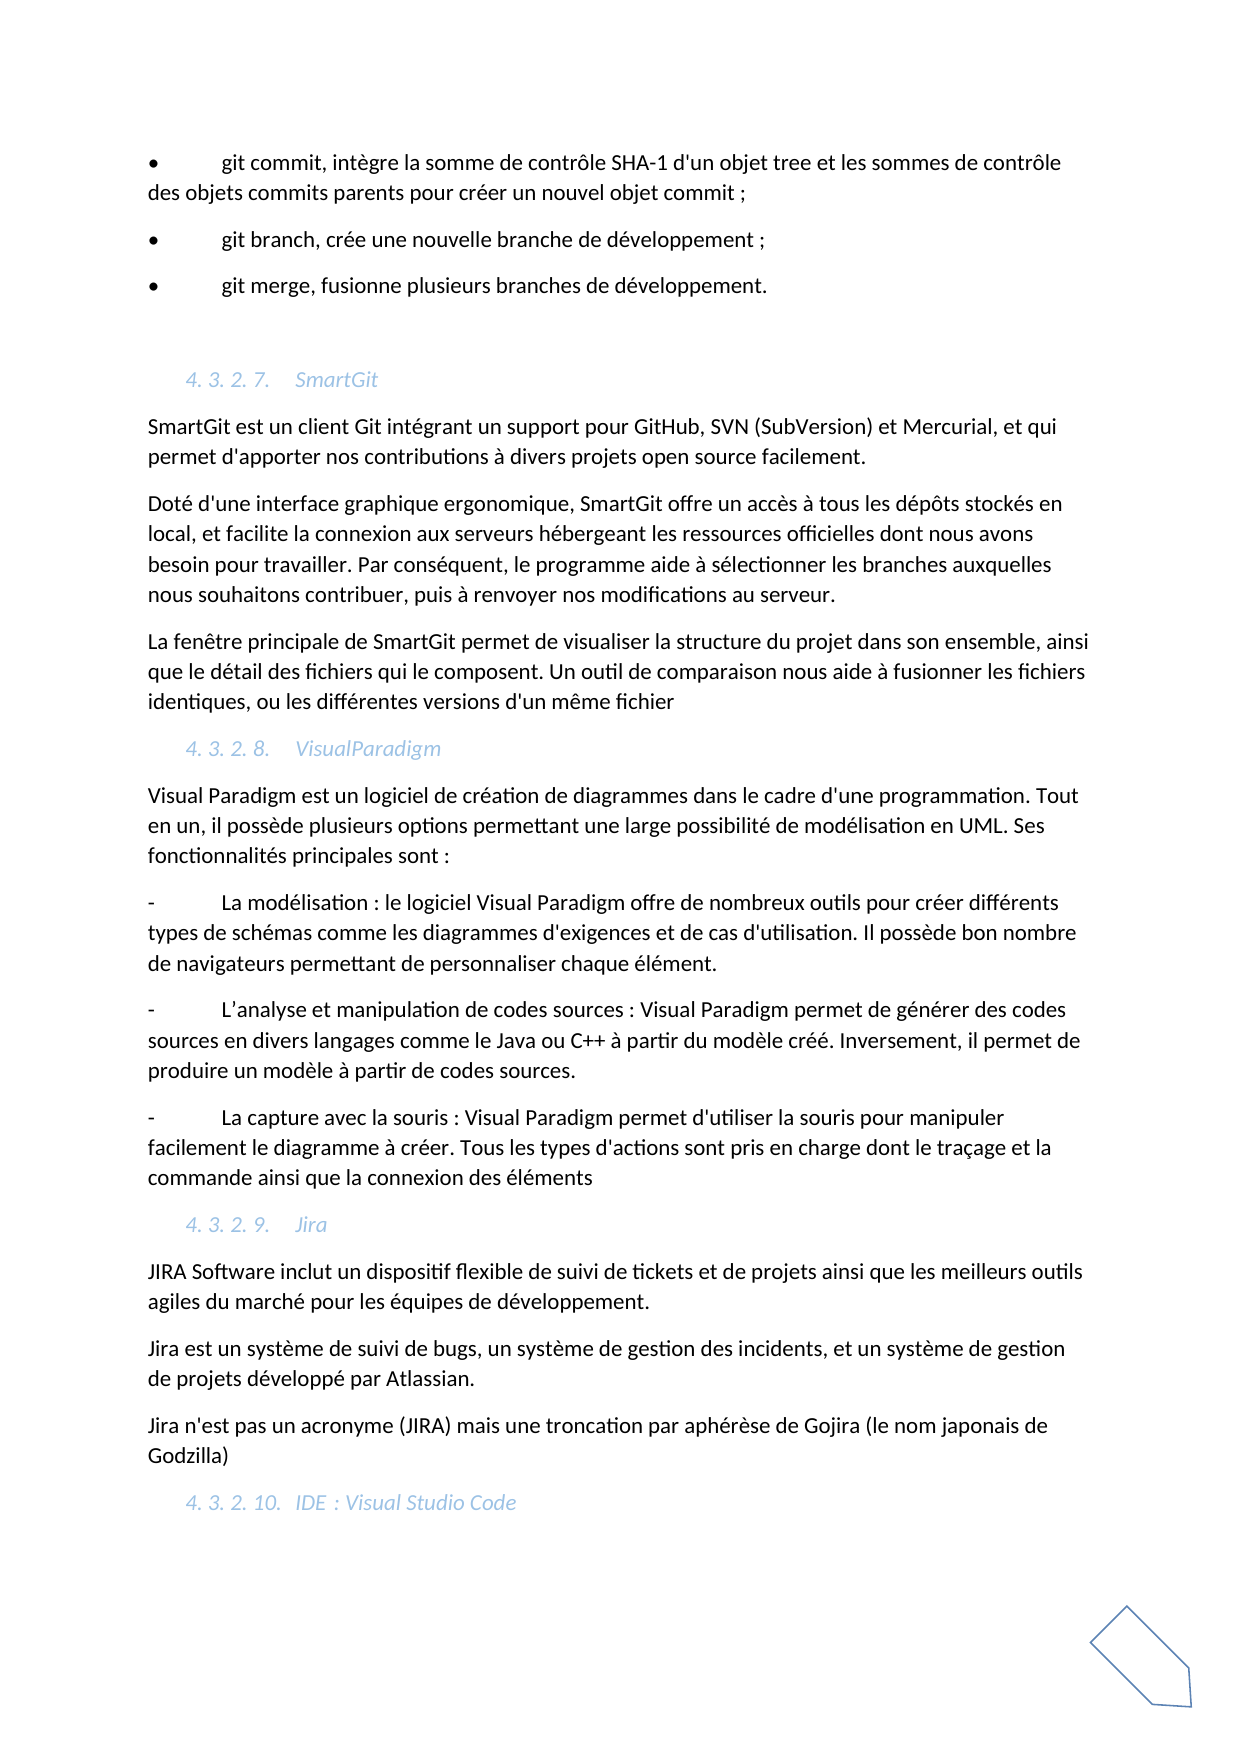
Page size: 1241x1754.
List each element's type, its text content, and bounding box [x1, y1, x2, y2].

text La fenêtre principale de SmartGit permet de visualiser la structure du projet dans son ensemble, ainsi que le détail des fichiers qui le composent. Un outil de comparaison nous aide à fusionner les fichiers identiques, ou les différentes versions d'un même fichier [148, 627, 1093, 715]
list SmartGit [185, 365, 1093, 393]
text • git commit, intègre la somme de contrôle SHA-1 d'un objet tree et les sommes de contrôle des objets commits parents pour créer un nouvel objet commit ; [148, 148, 1093, 206]
text Doté d'une interface graphique ergonomique, SmartGit offre un accès à tous les dépôts stockés en local, et facilite la connexion aux serveurs hébergeant les ressources officielles dont nous avons besoin pour travailler. Par conséquent, le programme aide à sélectionner les branches auxquelles nous souhaitons contribuer, puis à renvoyer nos modifications au serveur. [148, 489, 1093, 608]
text • git merge, fusionne plusieurs branches de développement. [148, 272, 1093, 299]
text - La modélisation : le logiciel Visual Paradigm offre de nombreux outils pour créer différents types de schémas comme les diagrammes d'exigences et de cas d'utilisation. Il possède bon nombre de navigateurs permettant de personnaliser chaque élément. [148, 888, 1093, 977]
list Jira [185, 1210, 1093, 1238]
text JIRA Software inclut un dispositif flexible de suivi de tickets et de projets ainsi que les meilleurs outils agiles du marché pour les équipes de développement. [148, 1257, 1093, 1315]
text - L’analyse et manipulation de codes sources : Visual Paradigm permet de générer des codes sources en divers langages comme le Java ou C++ à partir du modèle créé. Inversement, il permet de produire un modèle à partir de codes sources. [148, 996, 1093, 1084]
text Jira n'est pas un acronyme (JIRA) mais une troncation par aphérèse de Gojira (le nom japonais de Godzilla) [148, 1411, 1093, 1469]
text SmartGit est un client Git intégrant un support pour GitHub, SVN (SubVersion) et Mercurial, et qui permet d'apporter nos contributions à divers projets open source facilement. [148, 412, 1093, 470]
text • git branch, crée une nouvelle branche de développement ; [148, 225, 1093, 253]
list VisualParadigm [185, 734, 1093, 762]
list IDE : Visual Studio Code [185, 1488, 1093, 1516]
text Visual Paradigm est un logiciel de création de diagrammes dans le cadre d'une programmation. Tout en un, il possède plusieurs options permettant une large possibilité de modélisation en UML. Ses fonctionnalités principales sont : [148, 781, 1093, 869]
text - La capture avec la souris : Visual Paradigm permet d'utiliser la souris pour manipuler facilement le diagramme à créer. Tous les types d'actions sont pris en charge dont le traçage et la commande ainsi que la connexion des éléments [148, 1103, 1093, 1191]
text Jira est un système de suivi de bugs, un système de gestion des incidents, et un système de gestion de projets développé par Atlassian. [148, 1334, 1093, 1392]
